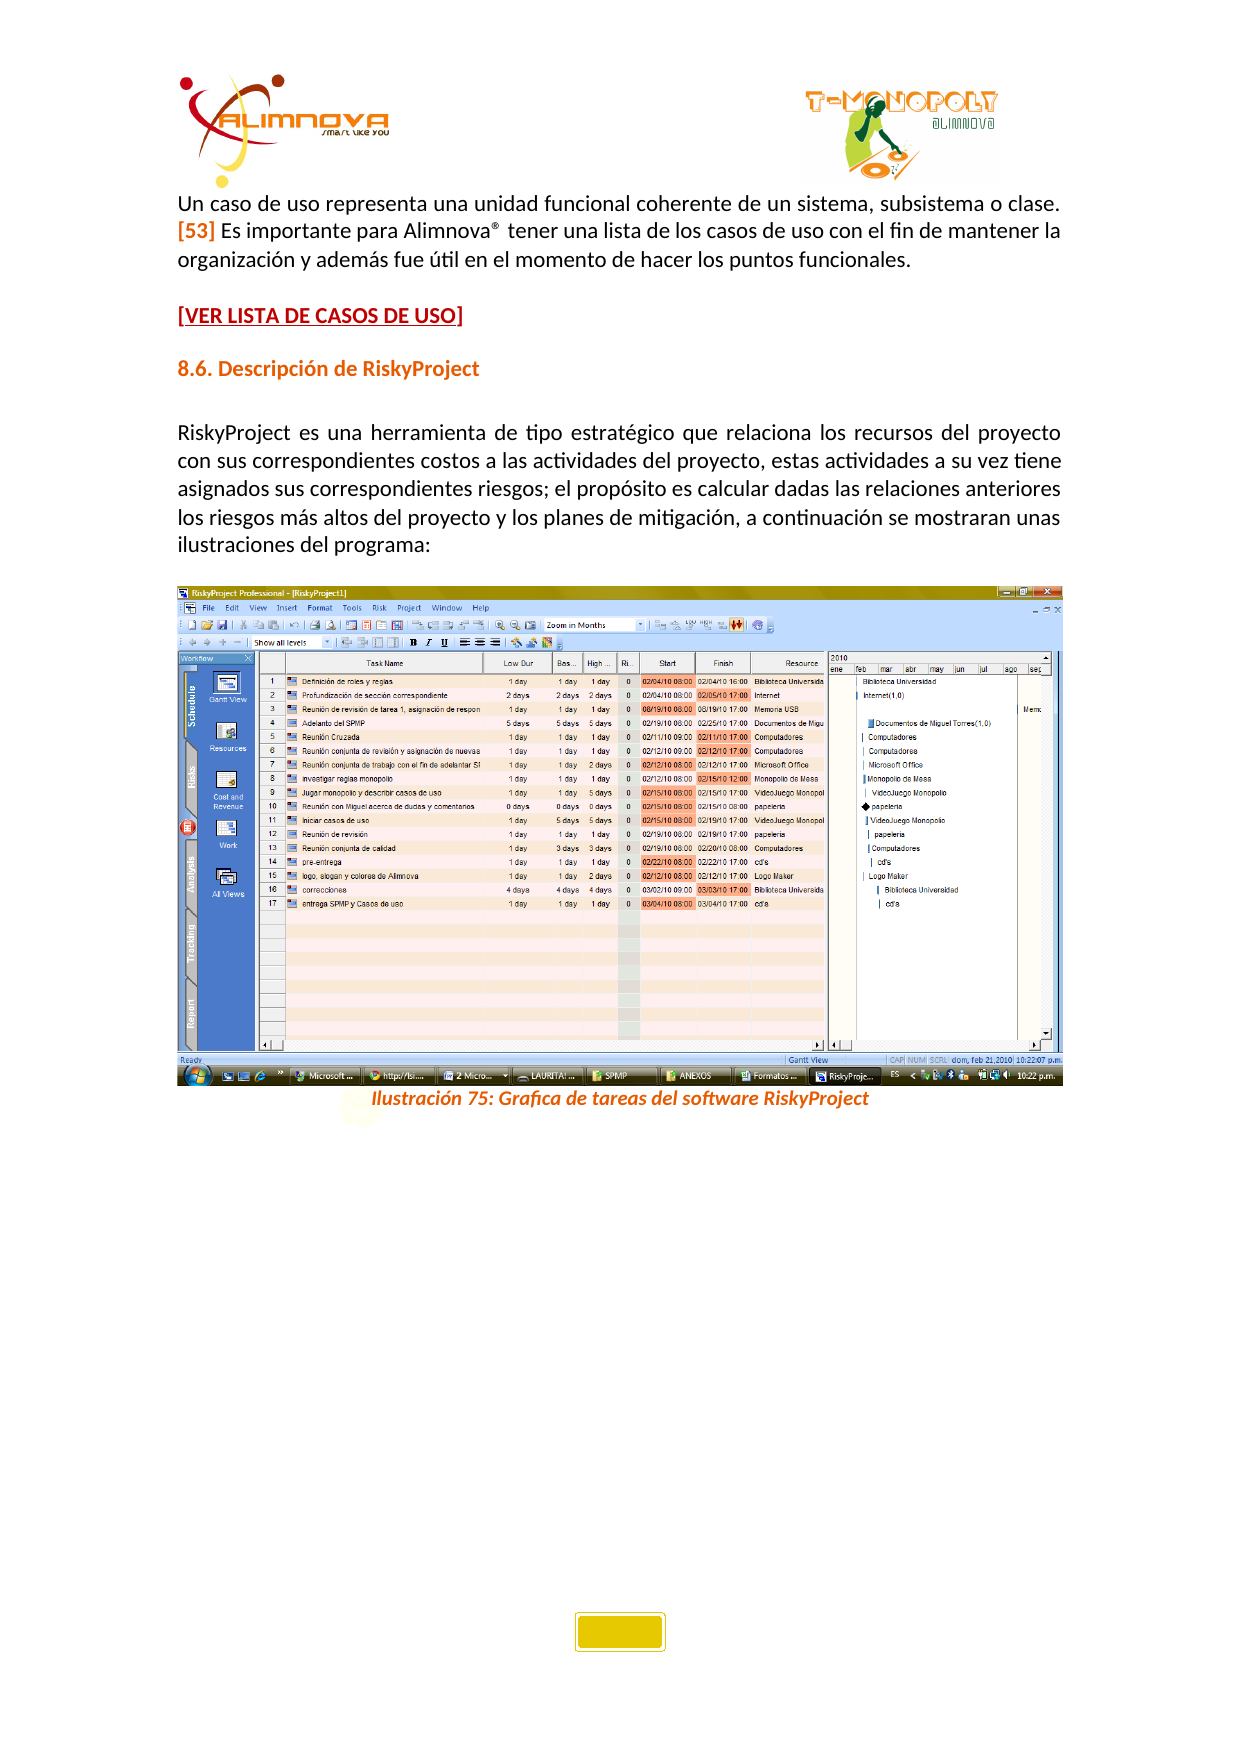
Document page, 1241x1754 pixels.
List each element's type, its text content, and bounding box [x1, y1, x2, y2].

picture [177, 73, 389, 189]
text [VER LISTA DE CASOS DE USO] [177, 301, 1063, 329]
picture [177, 586, 1063, 1086]
picture [802, 79, 1002, 184]
subtitle 8.6. Descripción de RiskyProject [177, 354, 1063, 382]
text RiskyProject es una herramienta de tipo estratégico que relaciona los recursos del proyecto con sus correspondientes costos a las actividades del proyecto, estas actividades a su vez tiene asignados sus correspondientes riesgos; el propósito es calcular dadas las relaciones anteriores los riesgos más altos del proyecto y los planes de mitigación, a continuación se mostraran unas ilustraciones del programa: [177, 418, 1063, 559]
